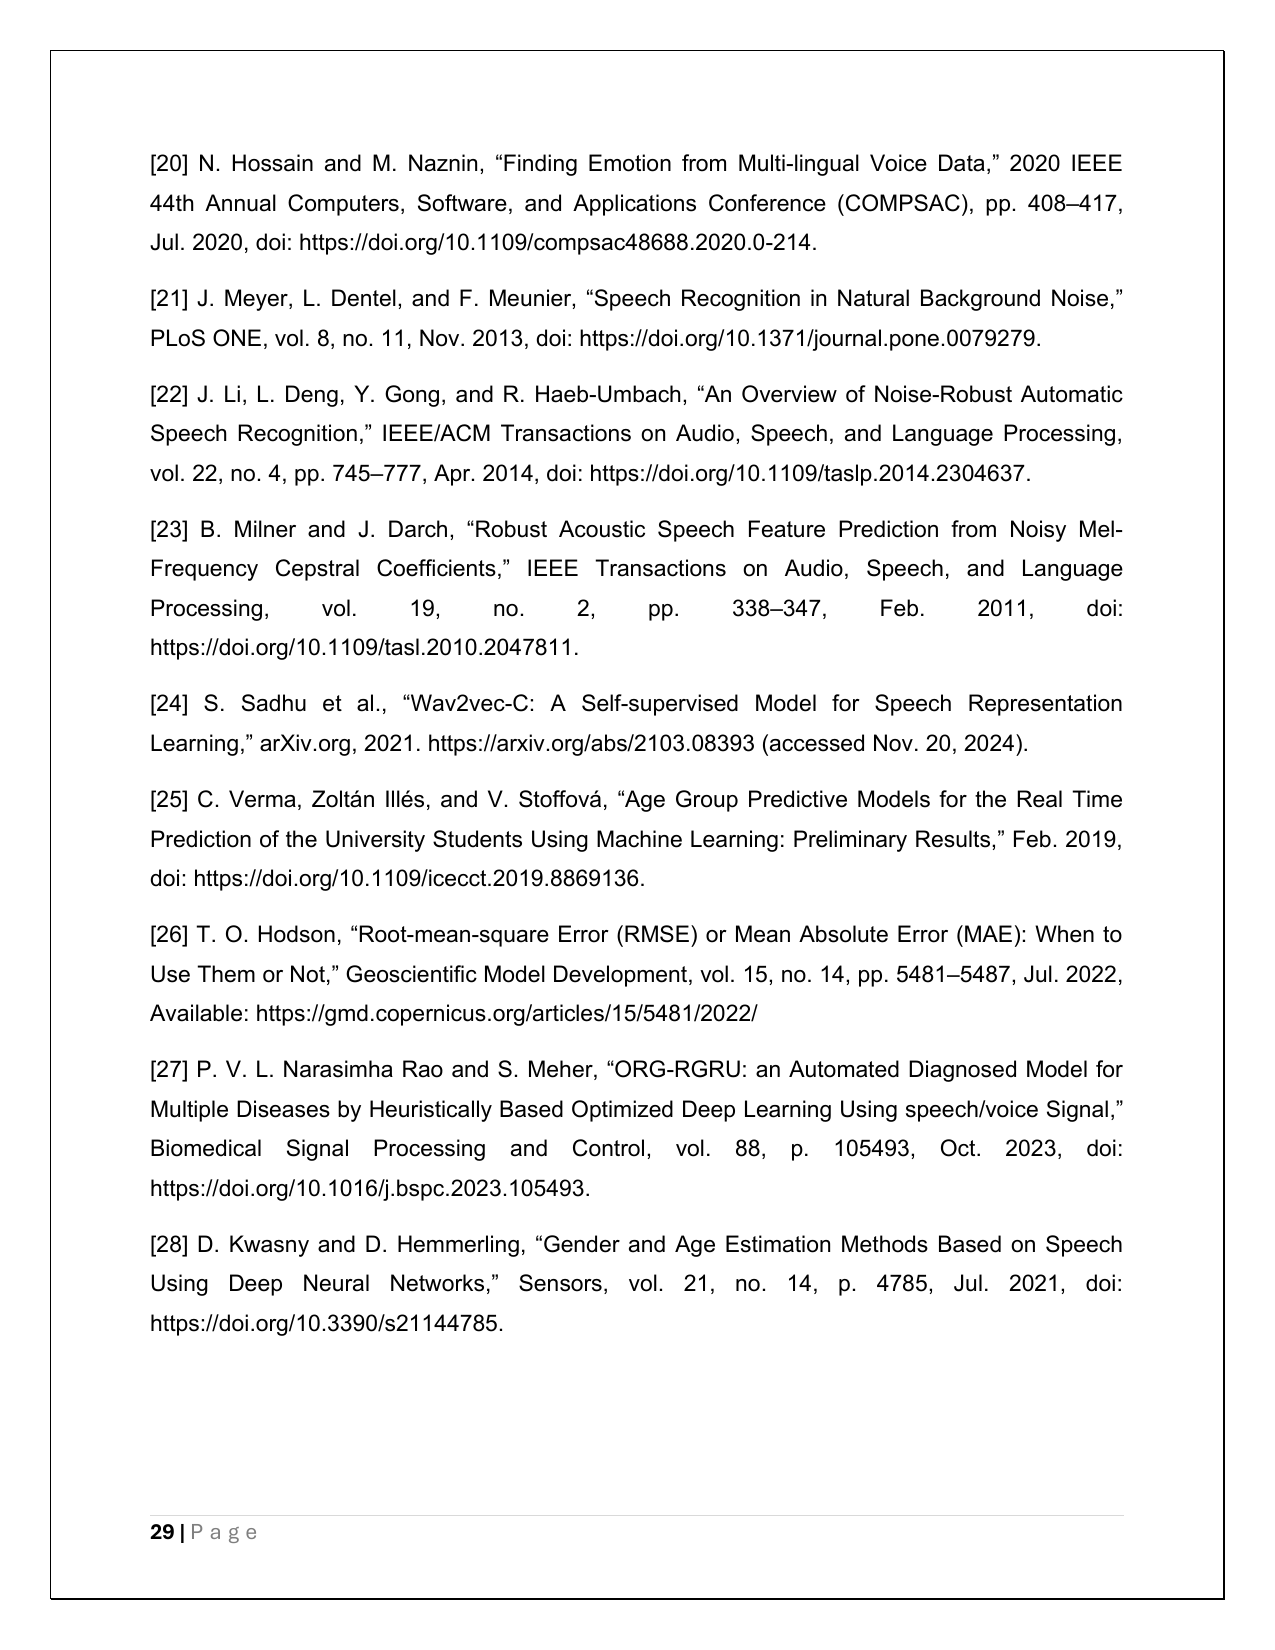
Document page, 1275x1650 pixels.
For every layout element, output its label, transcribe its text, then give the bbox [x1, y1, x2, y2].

text [24] S. Sadhu et al., “Wav2vec-C: A Self-supervised Model for Speech Representation Learning,” arXiv.org, 2021. https://arxiv.org/abs/2103.08393 (accessed Nov. 20, 2024). [150, 690, 1124, 756]
text [21] J. Meyer, L. Dentel, and F. Meunier, “Speech Recognition in Natural Background Noise,” PLoS ONE, vol. 8, no. 11, Nov. 2013, doi: https://doi.org/10.1371/journal.pone.0079279. [150, 285, 1124, 351]
text [25] C. Verma, Zoltán Illés, and V. Stoffová, “Age Group Predictive Models for the Real Time Prediction of the University Students Using Machine Learning: Preliminary Results,” Feb. 2019, doi: https://doi.org/10.1109/icecct.2019.8869136. [150, 786, 1124, 891]
text [23] B. Milner and J. Darch, “Robust Acoustic Speech Feature Prediction from Noisy Mel-Frequency Cepstral Coefficients,” IEEE Transactions on Audio, Speech, and Language Processing, vol. 19, no. 2, pp. 338–347, Feb. 2011, doi: https://doi.org/10.1109/tasl.2010.2047811. [150, 516, 1124, 661]
text [27] P. V. L. Narasimha Rao and S. Meher, “ORG-RGRU: an Automated Diagnosed Model for Multiple Diseases by Heuristically Based Optimized Deep Learning Using speech/voice Signal,” Biomedical Signal Processing and Control, vol. 88, p. 105493, Oct. 2023, doi: https://doi.org/10.1016/j.bspc.2023.105493. [150, 1056, 1124, 1201]
text [20] N. Hossain and M. Naznin, “Finding Emotion from Multi-lingual Voice Data,” 2020 IEEE 44th Annual Computers, Software, and Applications Conference (COMPSAC), pp. 408–417, Jul. 2020, doi: https://doi.org/10.1109/compsac48688.2020.0-214. [150, 150, 1124, 255]
text [22] J. Li, L. Deng, Y. Gong, and R. Haeb-Umbach, “An Overview of Noise-Robust Automatic Speech Recognition,” IEEE/ACM Transactions on Audio, Speech, and Language Processing, vol. 22, no. 4, pp. 745–777, Apr. 2014, doi: https://doi.org/10.1109/taslp.2014.2304637. [150, 381, 1124, 486]
text [26] T. O. Hodson, “Root-mean-square Error (RMSE) or Mean Absolute Error (MAE): When to Use Them or Not,” Geoscientific Model Development, vol. 15, no. 14, pp. 5481–5487, Jul. 2022, Available: https://gmd.copernicus.org/articles/15/5481/2022/ [150, 921, 1124, 1026]
text [28] D. Kwasny and D. Hemmerling, “Gender and Age Estimation Methods Based on Speech Using Deep Neural Networks,” Sensors, vol. 21, no. 14, p. 4785, Jul. 2021, doi: https://doi.org/10.3390/s21144785. [150, 1231, 1124, 1336]
